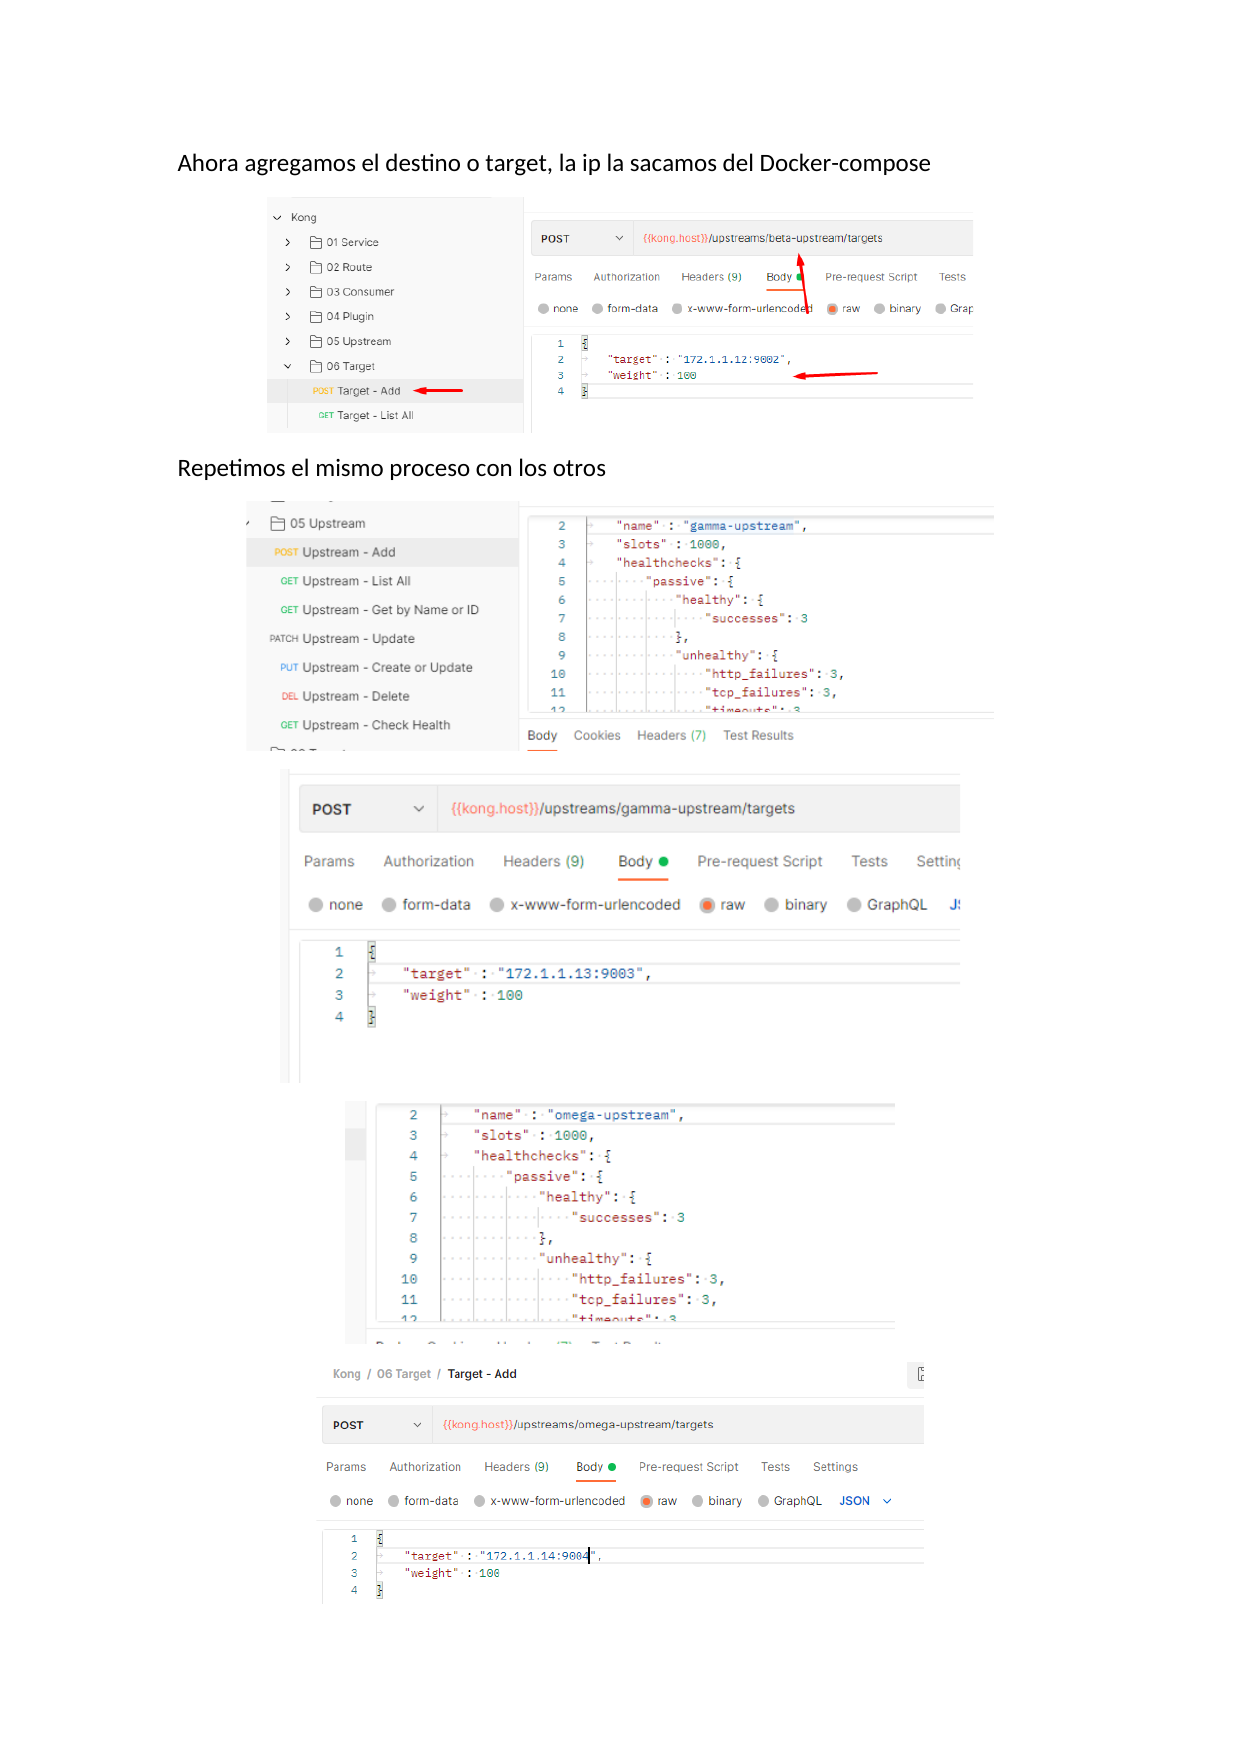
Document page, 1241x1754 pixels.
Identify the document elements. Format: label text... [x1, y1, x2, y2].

picture [316, 1362, 924, 1604]
picture [246, 501, 994, 751]
picture [267, 197, 974, 433]
picture [345, 1101, 895, 1344]
picture [280, 769, 961, 1083]
text Ahora agregamos el destino o target, la ip la sacamos del Docker-compose [177, 148, 1063, 178]
text Repetimos el mismo proceso con los otros [177, 452, 1063, 482]
